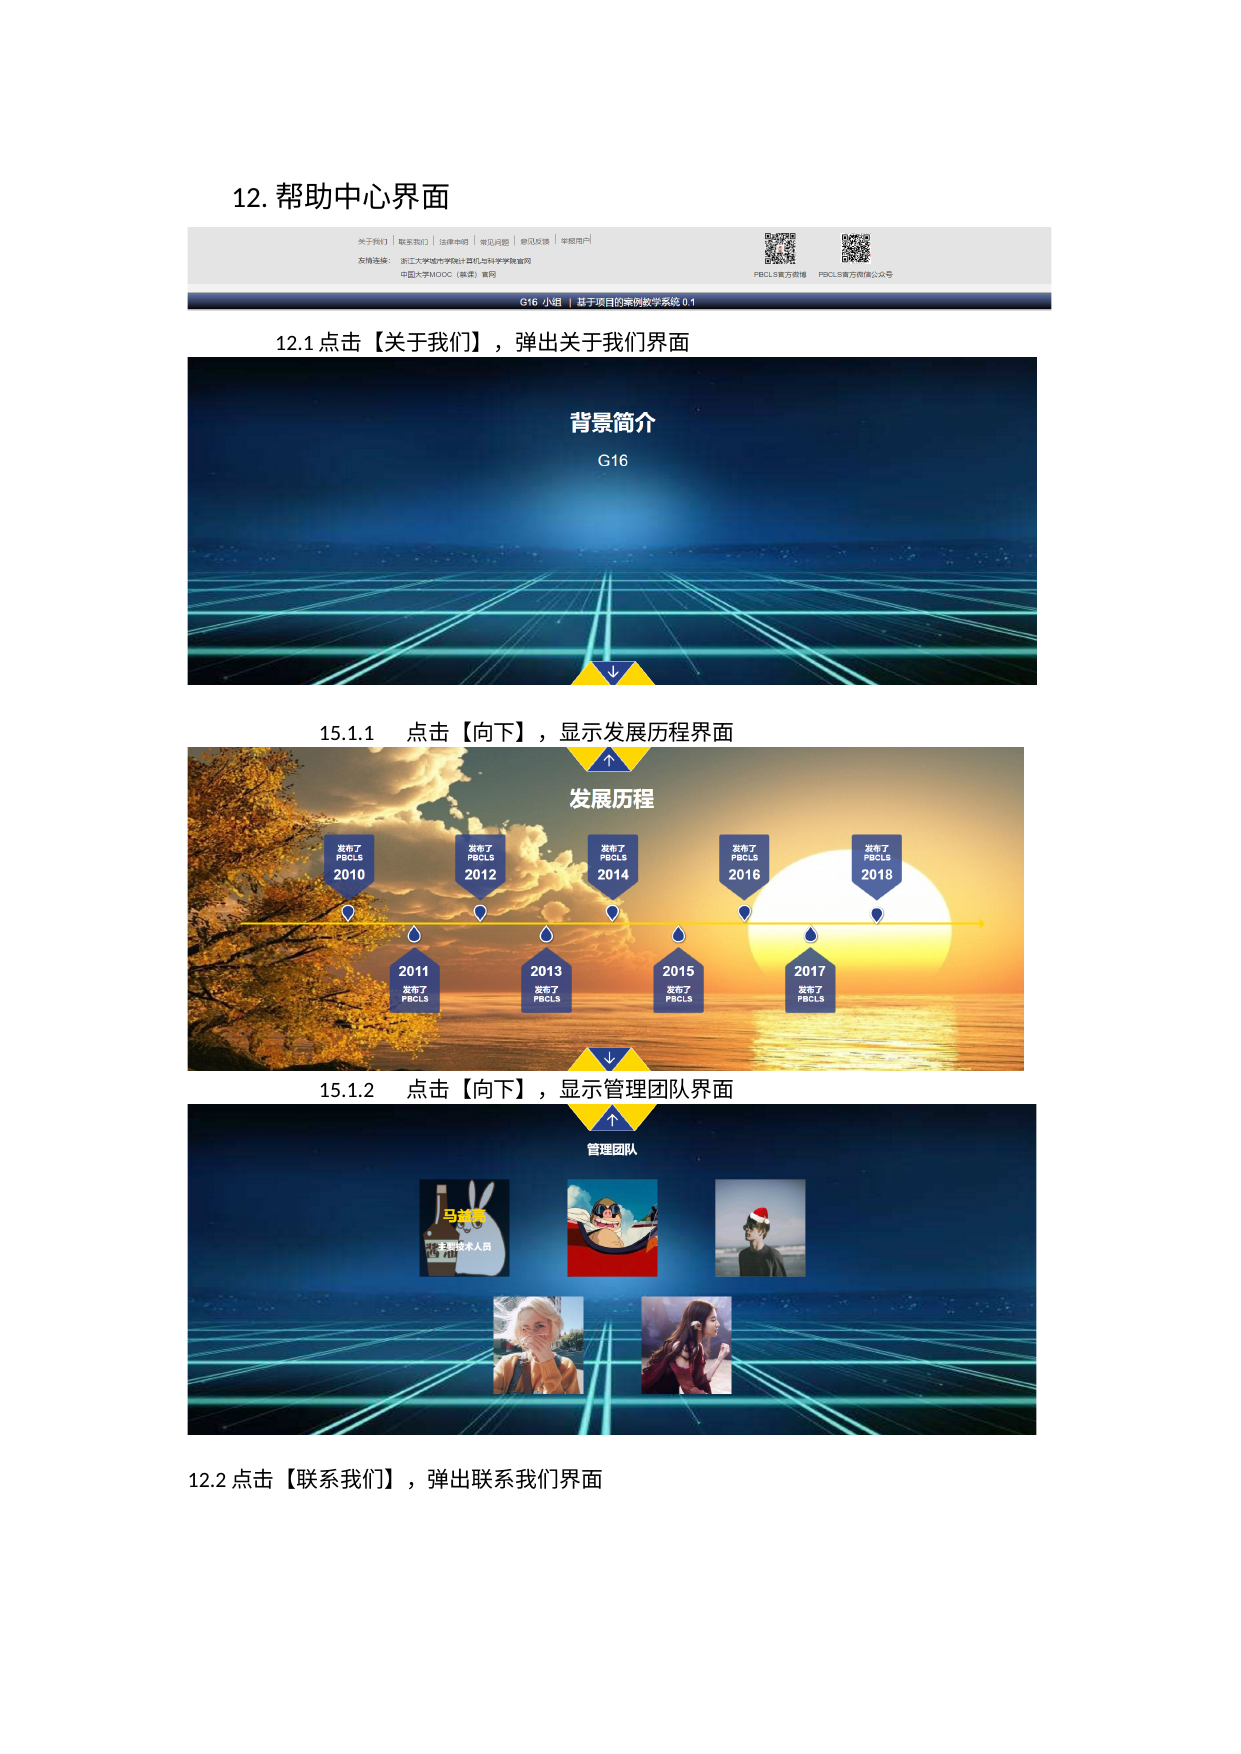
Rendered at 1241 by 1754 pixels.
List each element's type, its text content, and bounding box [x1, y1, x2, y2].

list 12.1点击【关于我们】，弹出关于我们界面 [231, 324, 1053, 357]
list 15.1.2 点击【向下】，显示管理团队界面 [275, 1072, 1053, 1104]
picture [187, 747, 1024, 1071]
list 帮助中心界面 [231, 162, 1053, 227]
list 12.2点击【联系我们】，弹出联系我们界面 [187, 1462, 1053, 1494]
picture [187, 227, 1052, 311]
picture [187, 357, 1037, 685]
picture [187, 1104, 1037, 1435]
list 15.1.1 点击【向下】，显示发展历程界面 [275, 714, 1053, 747]
